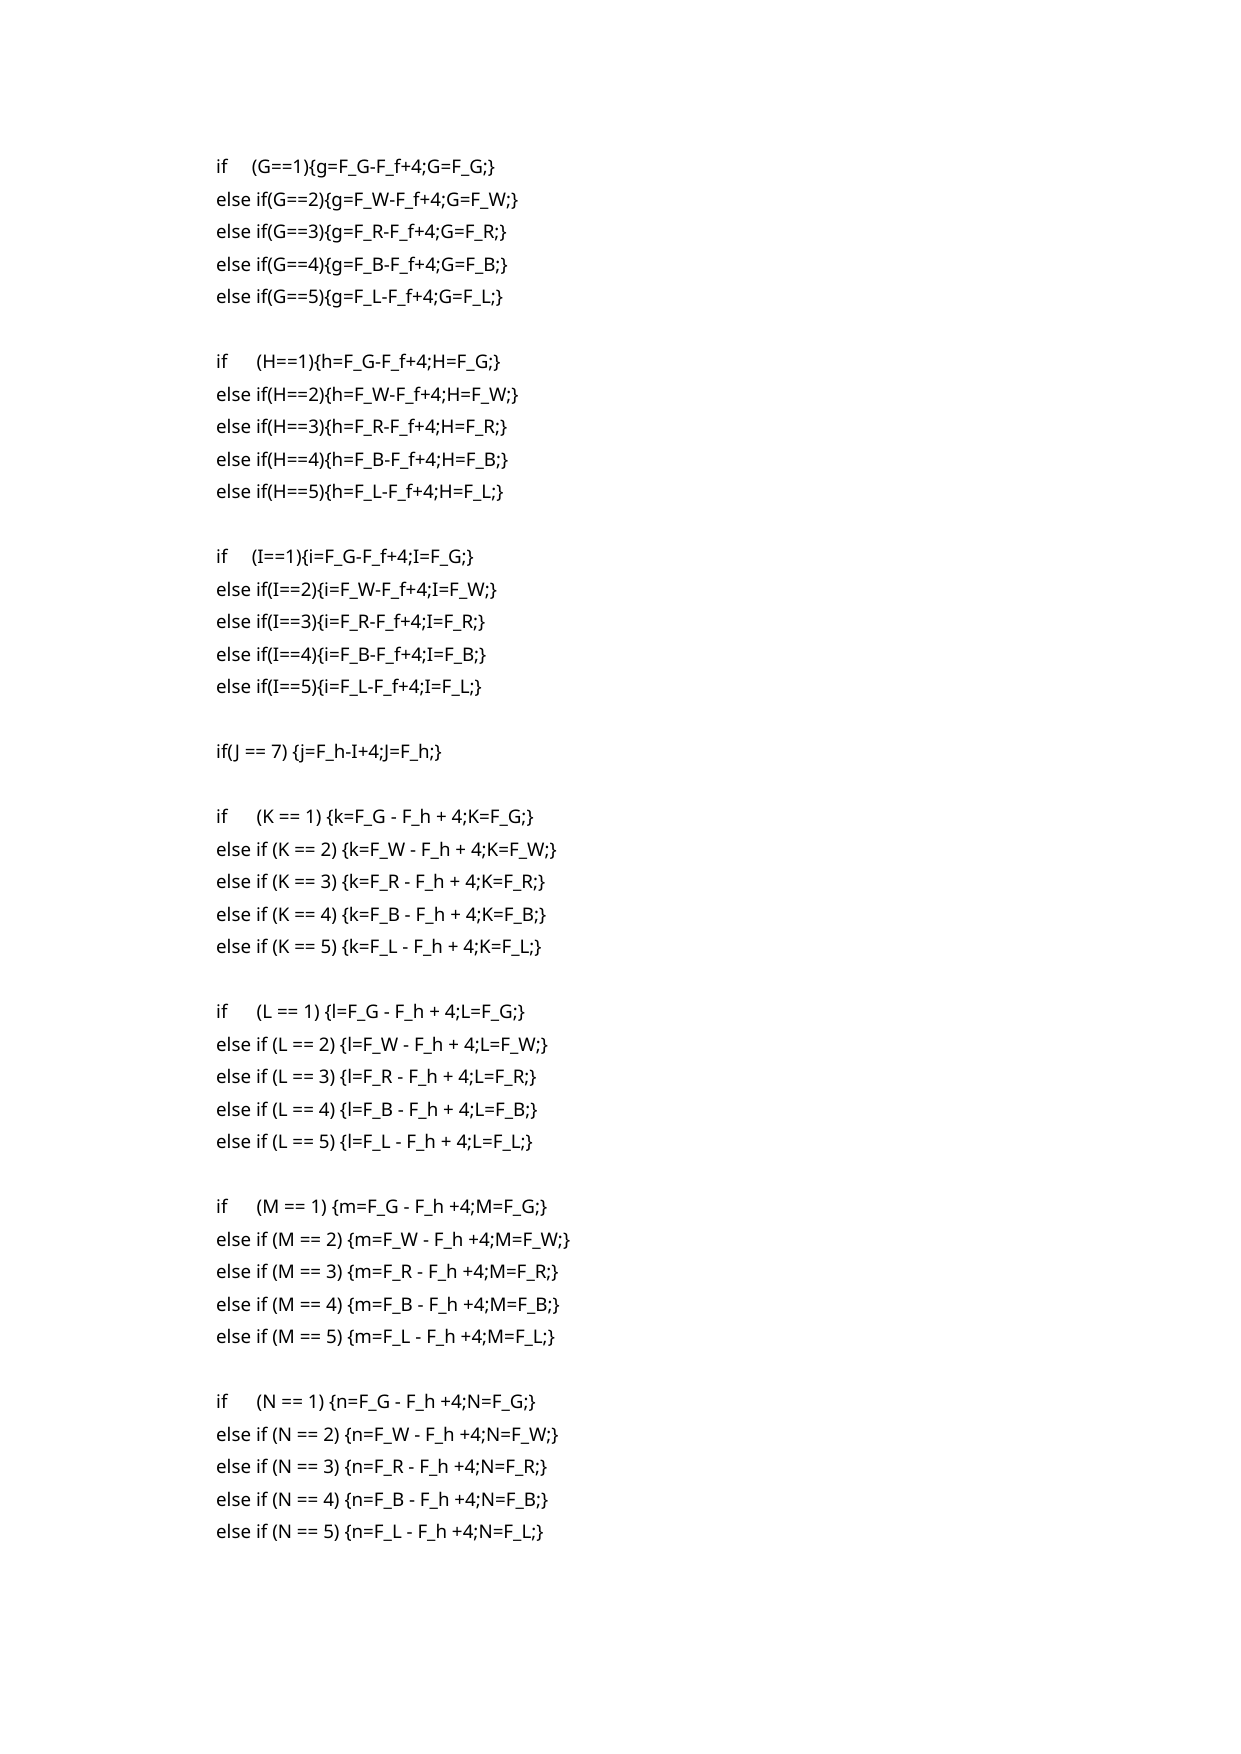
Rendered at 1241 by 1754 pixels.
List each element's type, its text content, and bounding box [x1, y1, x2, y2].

text else if(G==5){g=F_L-F_f+4;G=F_L;} [187, 280, 1053, 312]
text else if (L == 2) {l=F_W - F_h + 4;L=F_W;} [187, 1027, 1053, 1060]
text if (N == 1) {n=F_G - F_h +4;N=F_G;} [187, 1385, 1053, 1417]
text else if (L == 4) {l=F_B - F_h + 4;L=F_B;} [187, 1092, 1053, 1125]
text else if (L == 3) {l=F_R - F_h + 4;L=F_R;} [187, 1060, 1053, 1092]
text else if(G==4){g=F_B-F_f+4;G=F_B;} [187, 247, 1053, 280]
text else if (M == 2) {m=F_W - F_h +4;M=F_W;} [187, 1222, 1053, 1255]
text else if (M == 5) {m=F_L - F_h +4;M=F_L;} [187, 1320, 1053, 1352]
text else if(I==4){i=F_B-F_f+4;I=F_B;} [187, 637, 1053, 670]
text else if (K == 3) {k=F_R - F_h + 4;K=F_R;} [187, 865, 1053, 897]
text else if(G==3){g=F_R-F_f+4;G=F_R;} [187, 215, 1053, 247]
text if (I==1){i=F_G-F_f+4;I=F_G;} [187, 540, 1053, 572]
text else if (K == 5) {k=F_L - F_h + 4;K=F_L;} [187, 930, 1053, 962]
text else if(H==5){h=F_L-F_f+4;H=F_L;} [187, 475, 1053, 507]
text if (L == 1) {l=F_G - F_h + 4;L=F_G;} [187, 995, 1053, 1027]
text else if(G==2){g=F_W-F_f+4;G=F_W;} [187, 182, 1053, 215]
text else if (N == 2) {n=F_W - F_h +4;N=F_W;} [187, 1417, 1053, 1450]
text else if (K == 4) {k=F_B - F_h + 4;K=F_B;} [187, 897, 1053, 930]
text else if(I==3){i=F_R-F_f+4;I=F_R;} [187, 605, 1053, 637]
text if(J == 7) {j=F_h-I+4;J=F_h;} [187, 735, 1053, 767]
text else if (N == 4) {n=F_B - F_h +4;N=F_B;} [187, 1482, 1053, 1515]
text else if (N == 5) {n=F_L - F_h +4;N=F_L;} [187, 1515, 1053, 1547]
text else if(H==4){h=F_B-F_f+4;H=F_B;} [187, 442, 1053, 475]
text if (H==1){h=F_G-F_f+4;H=F_G;} [187, 345, 1053, 377]
text else if (L == 5) {l=F_L - F_h + 4;L=F_L;} [187, 1125, 1053, 1157]
text else if (K == 2) {k=F_W - F_h + 4;K=F_W;} [187, 832, 1053, 865]
text else if (M == 4) {m=F_B - F_h +4;M=F_B;} [187, 1287, 1053, 1320]
text if (M == 1) {m=F_G - F_h +4;M=F_G;} [187, 1190, 1053, 1222]
text else if(I==2){i=F_W-F_f+4;I=F_W;} [187, 572, 1053, 605]
text if (G==1){g=F_G-F_f+4;G=F_G;} [187, 150, 1053, 182]
text else if(I==5){i=F_L-F_f+4;I=F_L;} [187, 670, 1053, 702]
text else if(H==3){h=F_R-F_f+4;H=F_R;} [187, 410, 1053, 442]
text else if(H==2){h=F_W-F_f+4;H=F_W;} [187, 377, 1053, 410]
text if (K == 1) {k=F_G - F_h + 4;K=F_G;} [187, 800, 1053, 832]
text else if (N == 3) {n=F_R - F_h +4;N=F_R;} [187, 1450, 1053, 1482]
text else if (M == 3) {m=F_R - F_h +4;M=F_R;} [187, 1255, 1053, 1287]
